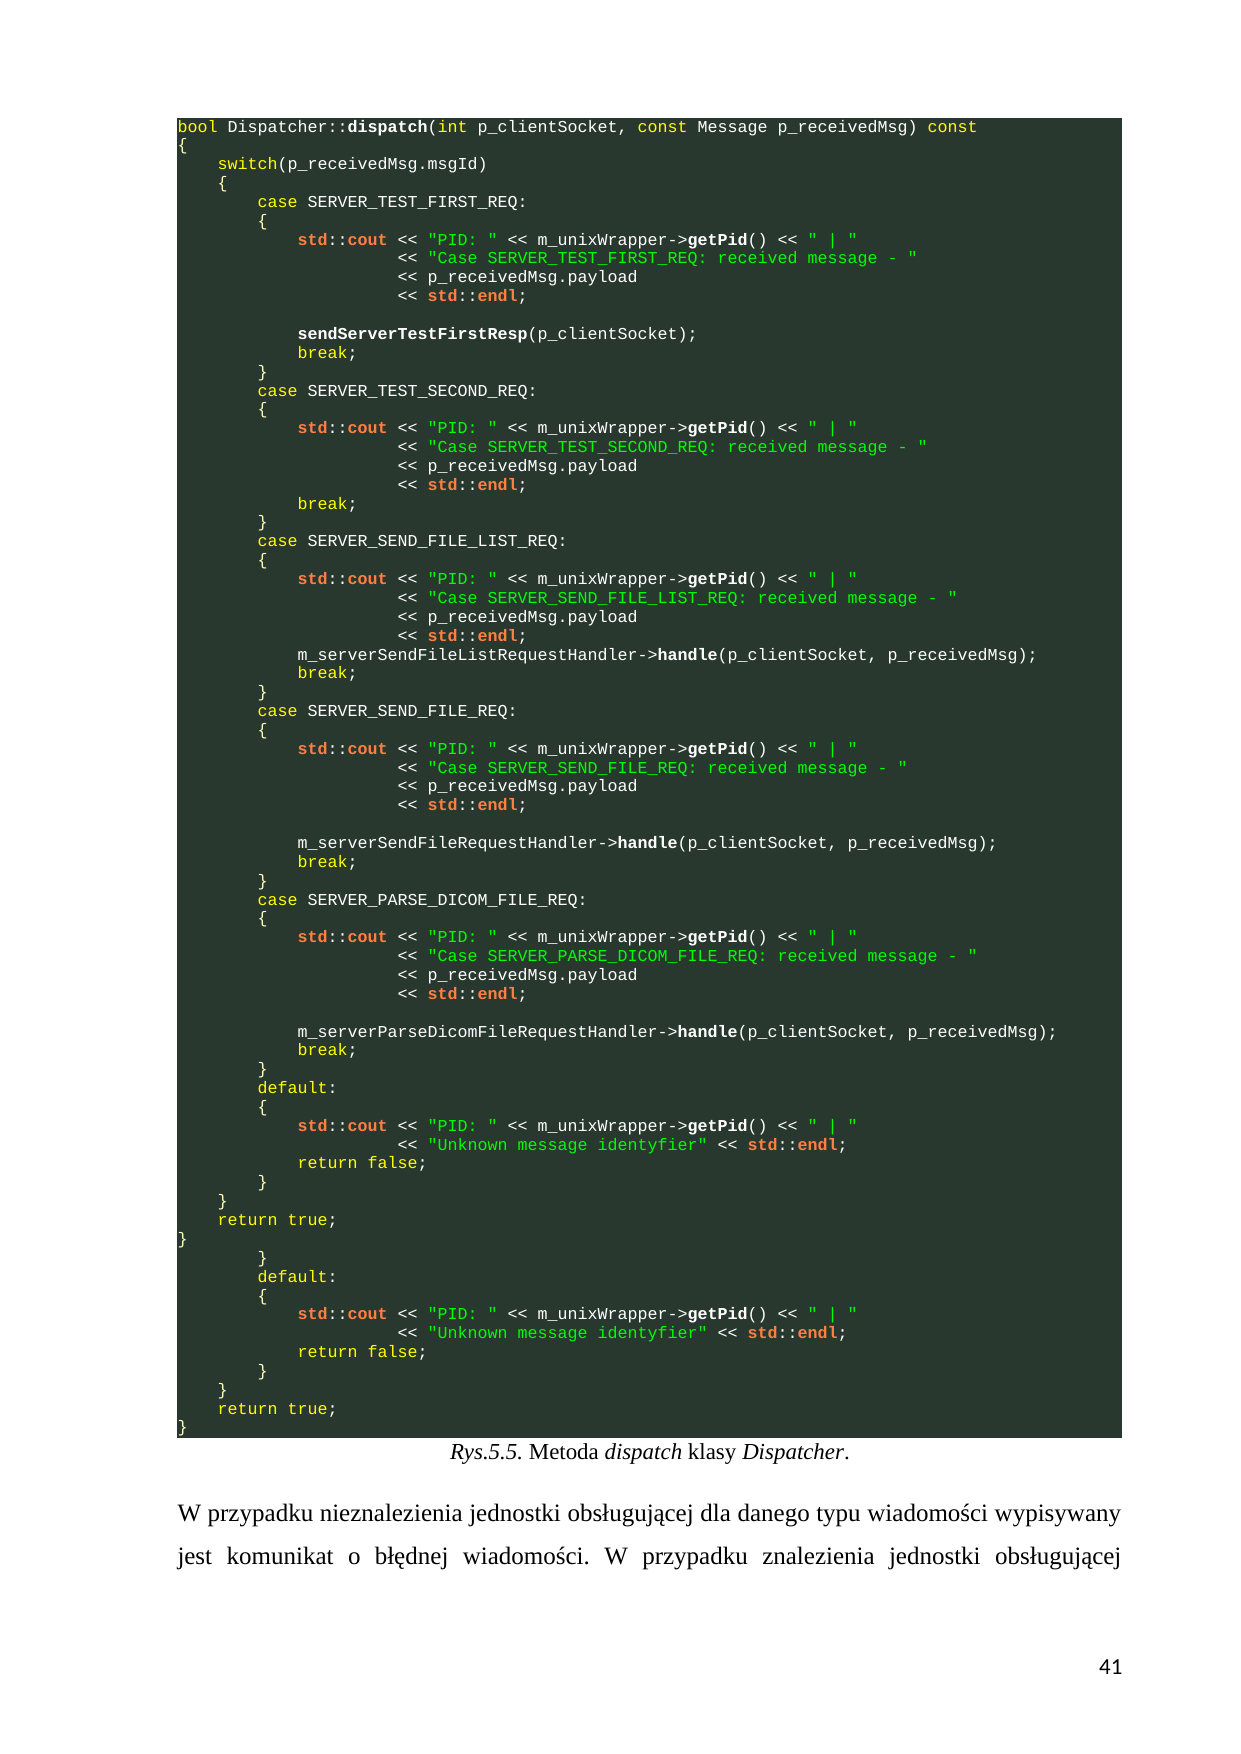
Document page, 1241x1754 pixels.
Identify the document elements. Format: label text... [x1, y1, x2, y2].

text case SERVER_TEST_SECOND_REQ: [177, 382, 1122, 401]
text case SERVER_TEST_FIRST_REQ: [177, 193, 1122, 212]
text << "Case SERVER_TEST_SECOND_REQ: received message - " [177, 439, 1122, 457]
text std::cout << "PID: " << m_unixWrapper->getPid() << " | " [177, 1306, 1122, 1325]
text { [177, 212, 1122, 231]
text default: [177, 1080, 1122, 1098]
text { [177, 401, 1122, 420]
text break; [177, 665, 1122, 684]
text << "Case SERVER_PARSE_DICOM_FILE_REQ: received message - " [177, 948, 1122, 967]
text << std::endl; [177, 627, 1122, 646]
text m_serverSendFileListRequestHandler->handle(p_clientSocket, p_receivedMsg); [177, 646, 1122, 665]
text } [177, 1249, 1122, 1268]
text << p_receivedMsg.payload [177, 608, 1122, 627]
text return true; [177, 1400, 1122, 1419]
text std::cout << "PID: " << m_unixWrapper->getPid() << " | " [177, 231, 1122, 250]
text m_serverSendFileRequestHandler->handle(p_clientSocket, p_receivedMsg); [177, 834, 1122, 853]
text } [177, 872, 1122, 891]
text { [177, 721, 1122, 740]
text std::cout << "PID: " << m_unixWrapper->getPid() << " | " [177, 740, 1122, 759]
text sendServerTestFirstResp(p_clientSocket); [177, 326, 1122, 344]
text std::cout << "PID: " << m_unixWrapper->getPid() << " | " [177, 929, 1122, 948]
text } [177, 1362, 1122, 1381]
text case SERVER_SEND_FILE_REQ: [177, 703, 1122, 721]
text { [177, 1287, 1122, 1306]
text std::cout << "PID: " << m_unixWrapper->getPid() << " | " [177, 1117, 1122, 1136]
text std::cout << "PID: " << m_unixWrapper->getPid() << " | " [177, 571, 1122, 589]
text bool Dispatcher::dispatch(int p_clientSocket, const Message p_receivedMsg) const [177, 118, 1122, 137]
text m_serverParseDicomFileRequestHandler->handle(p_clientSocket, p_receivedMsg); [177, 1023, 1122, 1042]
text switch(p_receivedMsg.msgId) [177, 156, 1122, 175]
text { [177, 137, 1122, 156]
text } [177, 1231, 1122, 1249]
text } [177, 514, 1122, 533]
text } [177, 1381, 1122, 1400]
text } [177, 1419, 1122, 1438]
text case SERVER_PARSE_DICOM_FILE_REQ: [177, 891, 1122, 910]
text std::cout << "PID: " << m_unixWrapper->getPid() << " | " [177, 420, 1122, 439]
text << p_receivedMsg.payload [177, 269, 1122, 288]
text << "Unknown message identyfier" << std::endl; [177, 1136, 1122, 1155]
text return true; [177, 1212, 1122, 1231]
text } [177, 1193, 1122, 1212]
text { [177, 175, 1122, 193]
text << p_receivedMsg.payload [177, 778, 1122, 797]
text << p_receivedMsg.payload [177, 967, 1122, 985]
text break; [177, 495, 1122, 514]
text { [177, 1098, 1122, 1117]
text << "Case SERVER_TEST_FIRST_REQ: received message - " [177, 250, 1122, 269]
text break; [177, 853, 1122, 872]
text default: [177, 1268, 1122, 1287]
text } [177, 684, 1122, 703]
text Rys.5.5. Metoda dispatch klasy Dispatcher. [177, 1438, 1122, 1464]
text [177, 1498, 1122, 1570]
text } [177, 1174, 1122, 1193]
text << "Case SERVER_SEND_FILE_REQ: received message - " [177, 759, 1122, 778]
text } [177, 1061, 1122, 1080]
text break; [177, 344, 1122, 363]
text } [177, 363, 1122, 382]
text { [177, 910, 1122, 929]
text return false; [177, 1155, 1122, 1174]
text << std::endl; [177, 288, 1122, 307]
text break; [177, 1042, 1122, 1061]
text case SERVER_SEND_FILE_LIST_REQ: [177, 533, 1122, 552]
text << "Unknown message identyfier" << std::endl; [177, 1325, 1122, 1344]
text << std::endl; [177, 476, 1122, 495]
text { [177, 552, 1122, 571]
text << p_receivedMsg.payload [177, 457, 1122, 476]
text << "Case SERVER_SEND_FILE_LIST_REQ: received message - " [177, 589, 1122, 608]
text << std::endl; [177, 985, 1122, 1004]
text << std::endl; [177, 797, 1122, 816]
text return false; [177, 1344, 1122, 1362]
